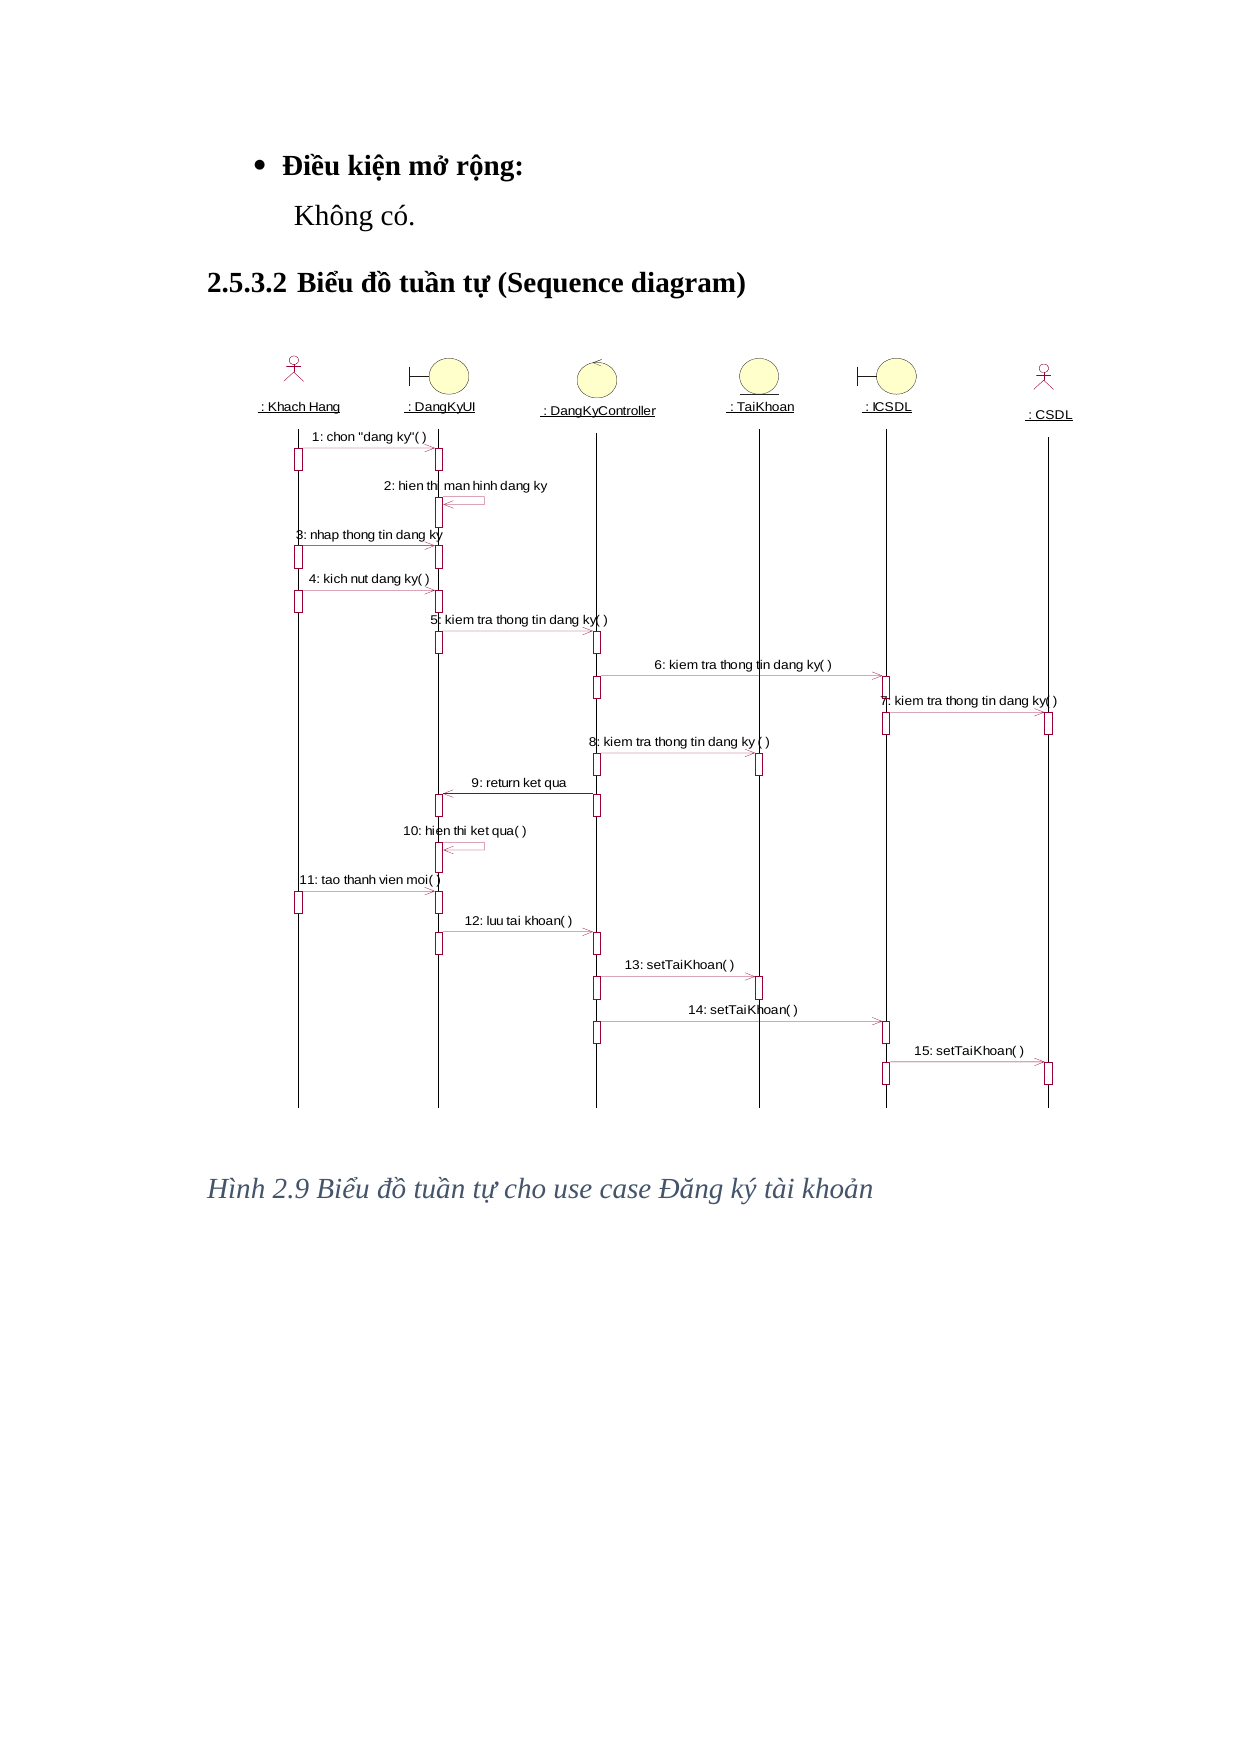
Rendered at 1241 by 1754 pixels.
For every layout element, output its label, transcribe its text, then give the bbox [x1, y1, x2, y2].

subtitle Biểu đồ tuần tự (Sequence diagram) [207, 265, 1122, 299]
list Điều kiện mở rộng: [249, 148, 1122, 181]
list Không có. [286, 198, 1122, 232]
